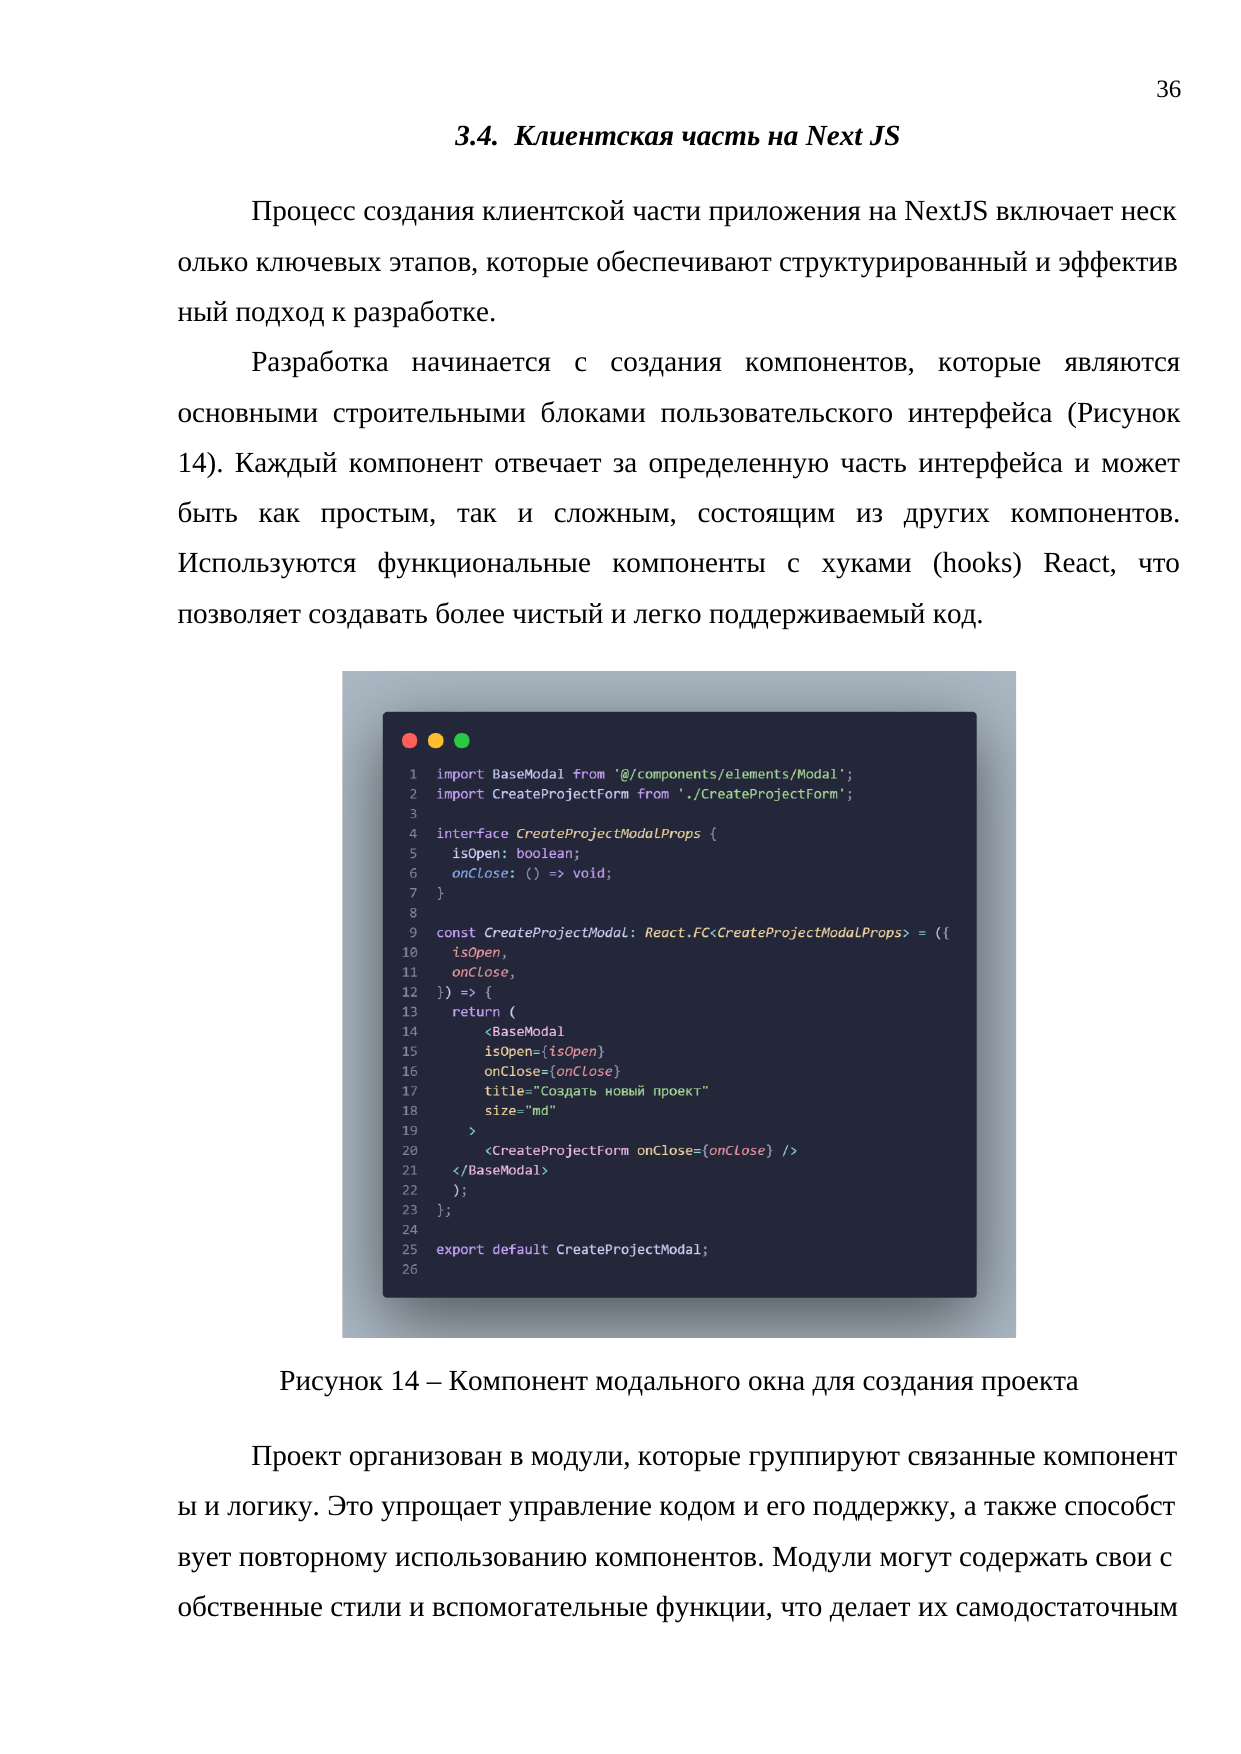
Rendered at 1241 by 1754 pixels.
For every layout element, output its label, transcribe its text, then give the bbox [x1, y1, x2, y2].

text Рисунок 14 – Компонент модального окна для создания проекта [177, 1363, 1181, 1396]
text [177, 1438, 1181, 1623]
list Клиентская часть на Next JS [177, 118, 1181, 152]
text Процесс создания клиентской части приложения на NextJS включает несколько ключевых этапов, которые обеспечивают структурированный и эффективный подход к разработке. [177, 193, 1181, 328]
text Разработка начинается с создания компонентов, которые являются основными строительными блоками пользовательского интерфейса (Рисунок 14). Каждый компонент отвечает за определенную часть интерфейса и может быть как простым, так и сложным, состоящим из других компонентов. Используются функциональные компоненты с хуками (hooks) React, что позволяет создавать более чистый и легко поддерживаемый код. [177, 344, 1181, 629]
picture [342, 671, 1017, 1338]
